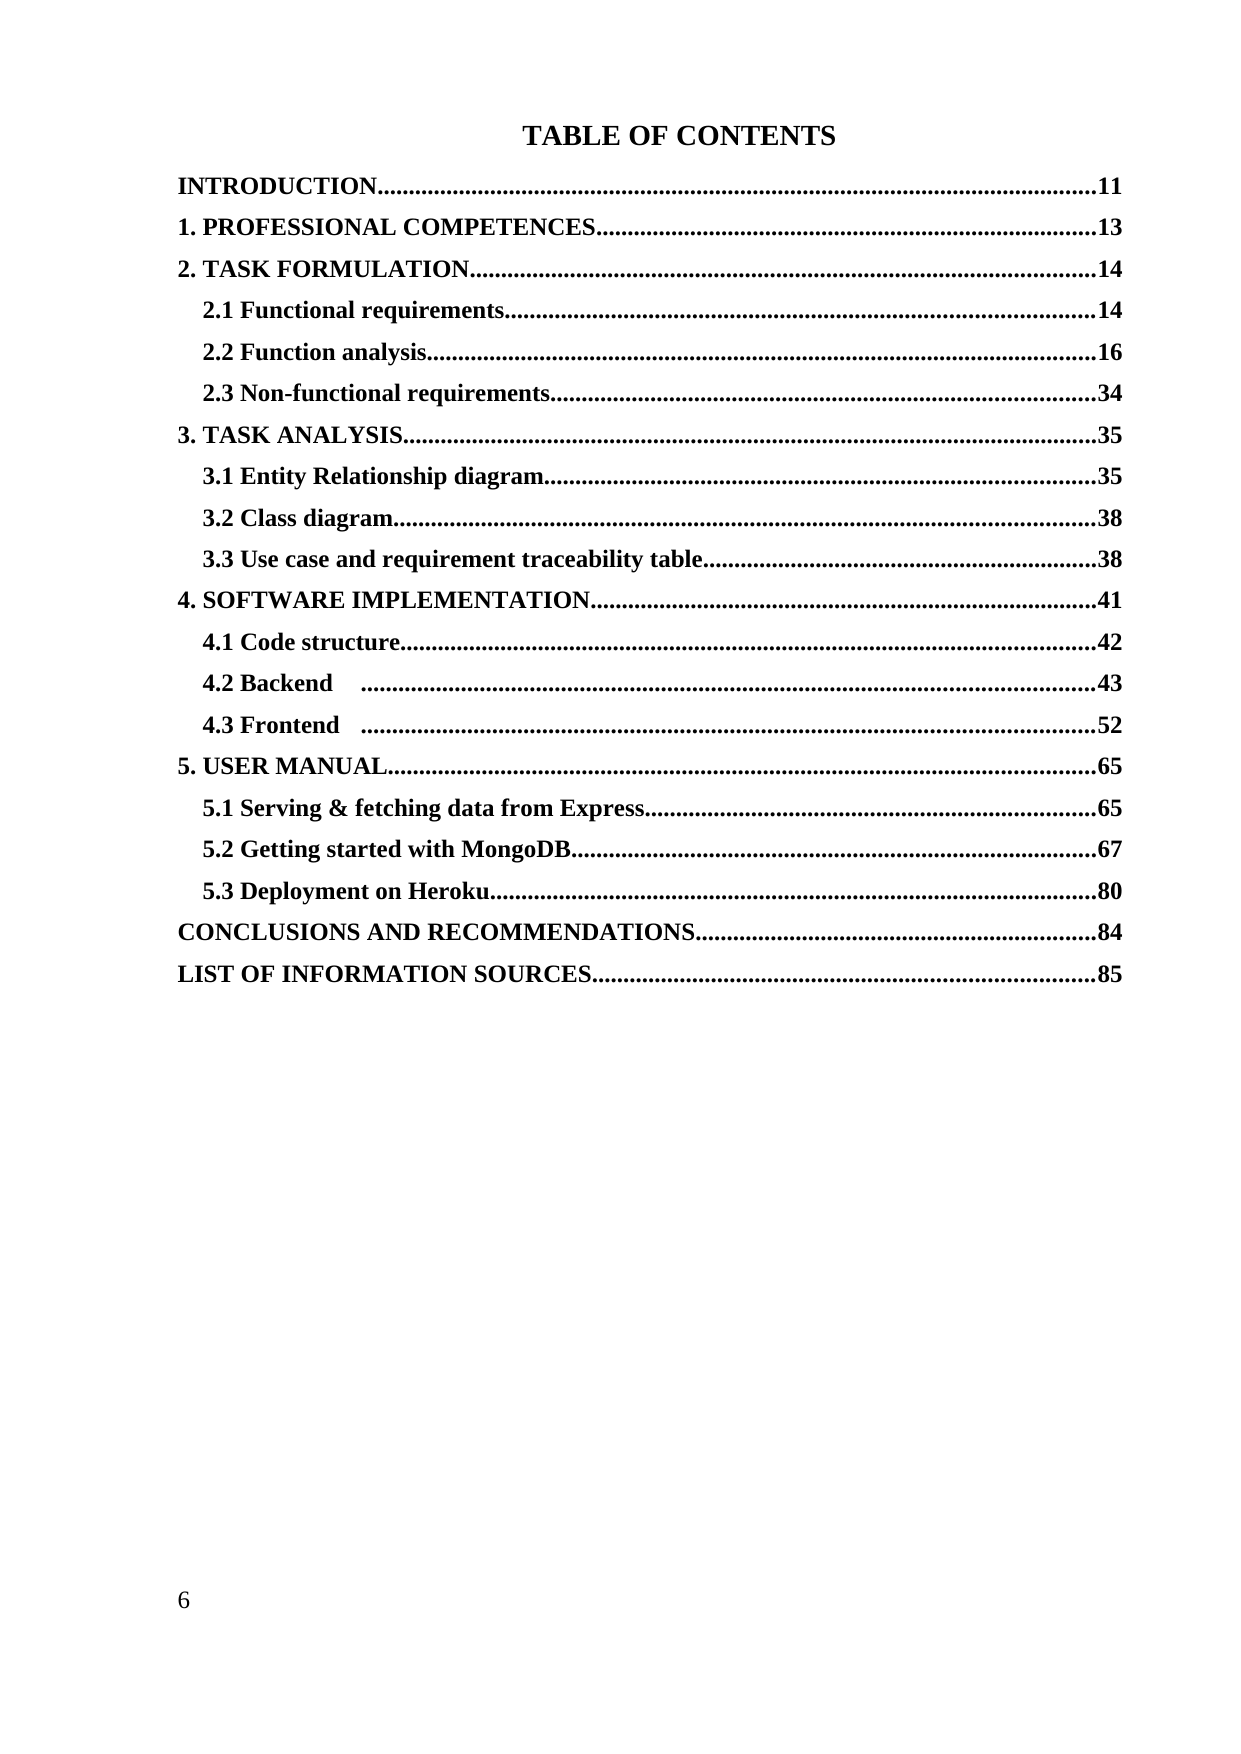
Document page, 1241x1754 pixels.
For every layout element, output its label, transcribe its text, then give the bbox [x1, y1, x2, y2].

text 2.1 Functional requirements 14 [202, 295, 1181, 324]
text 5. USER MANUAL 65 [177, 751, 1181, 780]
text 4.2 Backend 43 [202, 668, 1181, 697]
text LIST OF INFORMATION SOURCES 85 [177, 959, 1181, 987]
text 4.3 Frontend 52 [202, 710, 1181, 739]
text 1. PROFESSIONAL COMPETENCES 13 [177, 212, 1181, 241]
text TABLE OF CONTENTS [177, 118, 1181, 152]
text 3.2 Class diagram 38 [202, 503, 1181, 531]
text 4. SoFTWARE IMPLEMENTATION 41 [177, 586, 1181, 614]
text 5.2 Getting started with MongoDB 67 [202, 834, 1181, 863]
text 2. TASK FORMULATION 14 [177, 254, 1181, 283]
text INTRODUCTION 11 [177, 171, 1181, 200]
text 3.1 Entity Relationship diagram 35 [202, 461, 1181, 490]
text 2.2 Function analysis 16 [202, 337, 1181, 366]
text 5.3 Deployment on Heroku 80 [202, 876, 1181, 904]
text 4.1 Code structure 42 [202, 627, 1181, 656]
text 3.3 Use case and requirement traceability table 38 [202, 544, 1181, 573]
text CONCLUSIONS AND RECOMMENDATIONS 84 [177, 917, 1181, 946]
text 2.3 Non-functional requirements 34 [202, 378, 1181, 407]
text 3. TASK ANALYSIS 35 [177, 420, 1181, 448]
text 5.1 Serving & fetching data from Express 65 [202, 793, 1181, 822]
